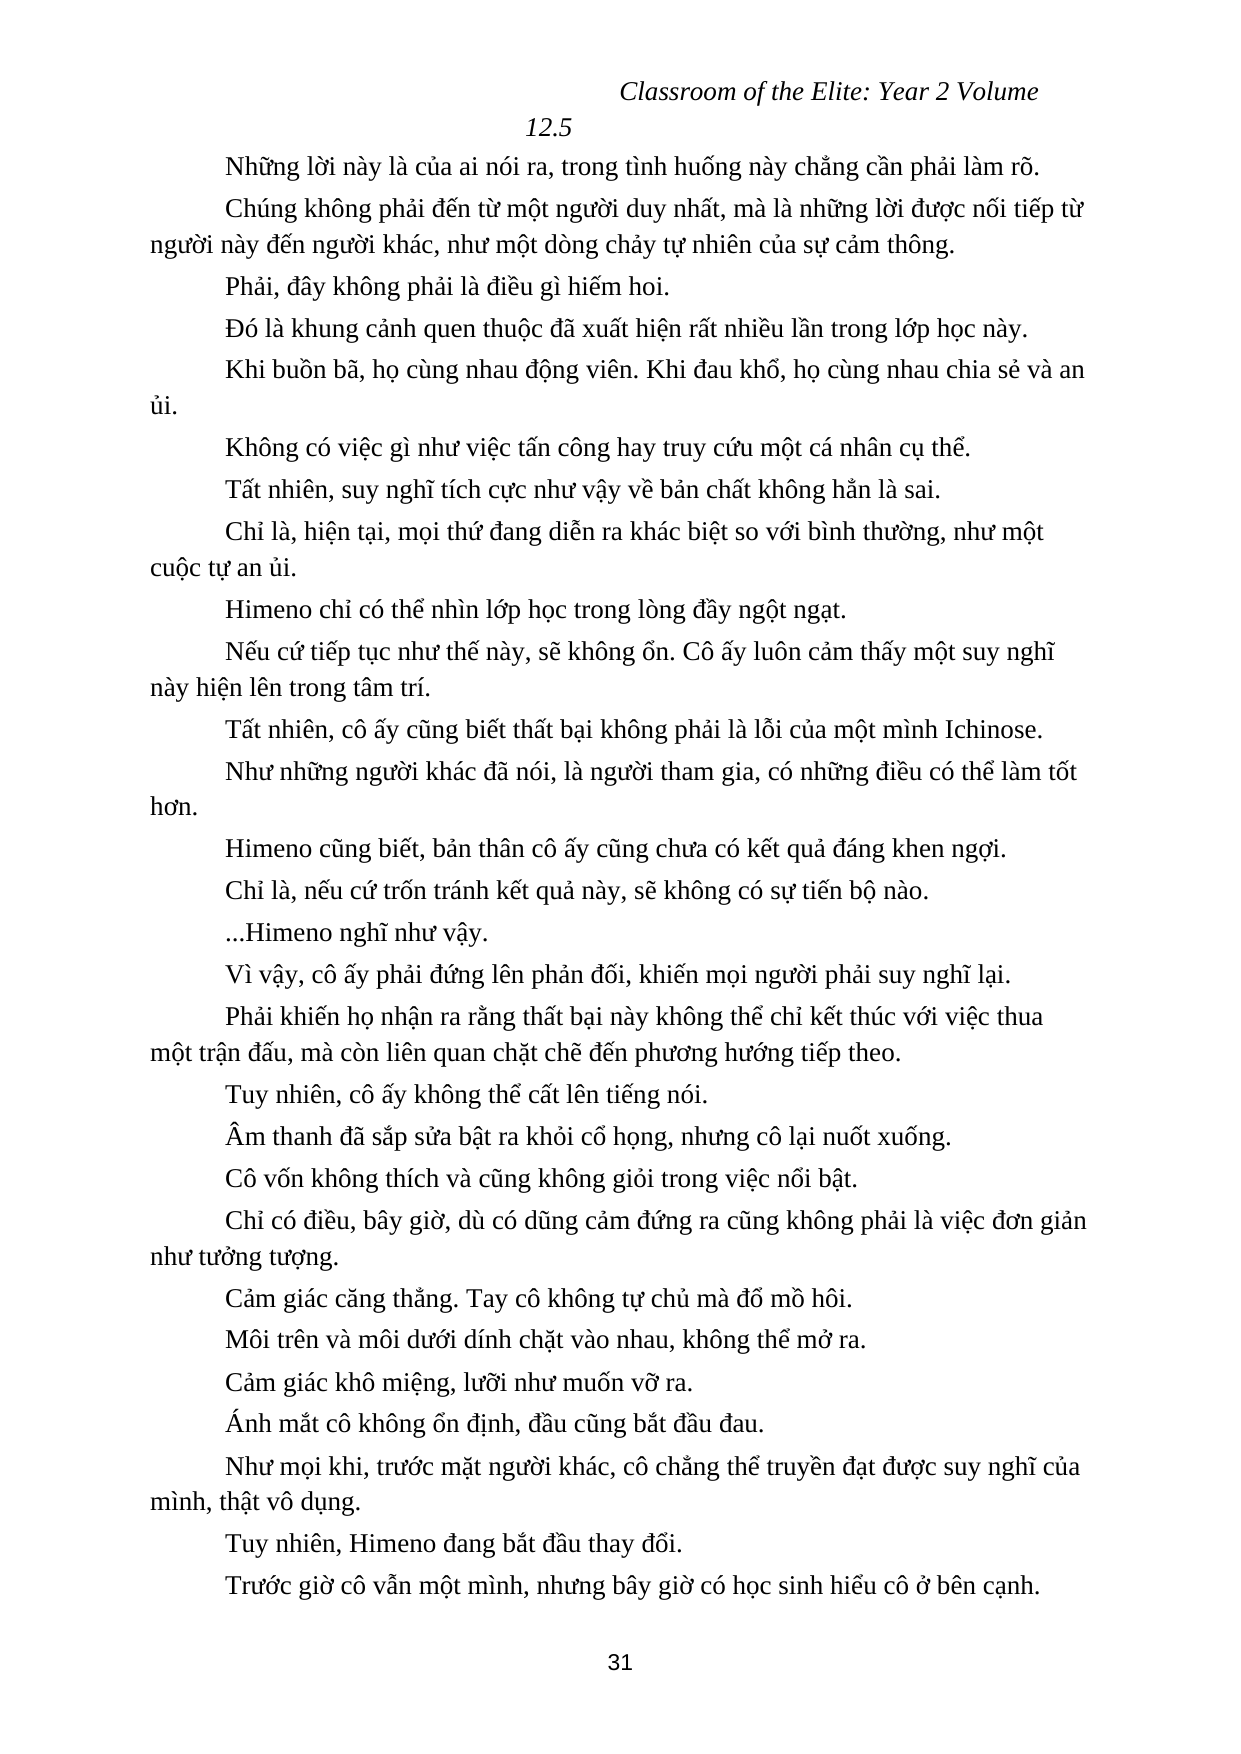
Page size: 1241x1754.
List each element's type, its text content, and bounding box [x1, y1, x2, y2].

text Như những người khác đã nói, là người tham gia, có những điều có thể làm tốt hơn. [150, 755, 1090, 822]
text Nếu cứ tiếp tục như thế này, sẽ không ổn. Cô ấy luôn cảm thấy một suy nghĩ này hiện lên trong tâm trí. [150, 635, 1090, 702]
text Âm thanh đã sắp sửa bật ra khỏi cổ họng, nhưng cô lại nuốt xuống. [150, 1120, 1090, 1151]
text Chỉ là, nếu cứ trốn tránh kết quả này, sẽ không có sự tiến bộ nào. [150, 874, 1090, 906]
text Phải, đây không phải là điều gì hiếm hoi. [150, 270, 1090, 301]
text Môi trên và môi dưới dính chặt vào nhau, không thể mở ra. [150, 1324, 1090, 1355]
text Tất nhiên, cô ấy cũng biết thất bại không phải là lỗi của một mình Ichinose. [150, 713, 1090, 744]
text ...Himeno nghĩ như vậy. [150, 916, 1090, 947]
text Không có việc gì như việc tấn công hay truy cứu một cá nhân cụ thể. [150, 431, 1090, 462]
text Đó là khung cảnh quen thuộc đã xuất hiện rất nhiều lần trong lớp học này. [150, 312, 1090, 343]
text Tuy nhiên, Himeno đang bắt đầu thay đổi. [150, 1527, 1090, 1558]
text Chúng không phải đến từ một người duy nhất, mà là những lời được nối tiếp từ người này đến người khác, như một dòng chảy tự nhiên của sự cảm thông. [150, 192, 1090, 259]
text Himeno chỉ có thể nhìn lớp học trong lòng đầy ngột ngạt. [150, 593, 1090, 624]
text Cô vốn không thích và cũng không giỏi trong việc nổi bật. [150, 1162, 1090, 1193]
text Những lời này là của ai nói ra, trong tình huống này chẳng cần phải làm rõ. [150, 150, 1090, 181]
text Tất nhiên, suy nghĩ tích cực như vậy về bản chất không hẳn là sai. [150, 473, 1090, 504]
text Chỉ là, hiện tại, mọi thứ đang diễn ra khác biệt so với bình thường, như một cuộc tự an ủi. [150, 515, 1090, 582]
text Cảm giác khô miệng, lưỡi như muốn vỡ ra. [150, 1366, 1090, 1397]
text Ánh mắt cô không ổn định, đầu cũng bắt đầu đau. [150, 1408, 1090, 1439]
text Phải khiến họ nhận ra rằng thất bại này không thể chỉ kết thúc với việc thua một trận đấu, mà còn liên quan chặt chẽ đến phương hướng tiếp theo. [150, 1000, 1090, 1067]
text Himeno cũng biết, bản thân cô ấy cũng chưa có kết quả đáng khen ngợi. [150, 832, 1090, 863]
text Như mọi khi, trước mặt người khác, cô chẳng thể truyền đạt được suy nghĩ của mình, thật vô dụng. [150, 1449, 1090, 1516]
text Cảm giác căng thẳng. Tay cô không tự chủ mà đổ mồ hôi. [150, 1282, 1090, 1313]
text Chỉ có điều, bây giờ, dù có dũng cảm đứng ra cũng không phải là việc đơn giản như tưởng tượng. [150, 1204, 1090, 1271]
text Tuy nhiên, cô ấy không thể cất lên tiếng nói. [150, 1078, 1090, 1109]
text Vì vậy, cô ấy phải đứng lên phản đối, khiến mọi người phải suy nghĩ lại. [150, 958, 1090, 989]
text Khi buồn bã, họ cùng nhau động viên. Khi đau khổ, họ cùng nhau chia sẻ và an ủi. [150, 354, 1090, 421]
text Trước giờ cô vẫn một mình, nhưng bây giờ có học sinh hiểu cô ở bên cạnh. [150, 1569, 1090, 1600]
